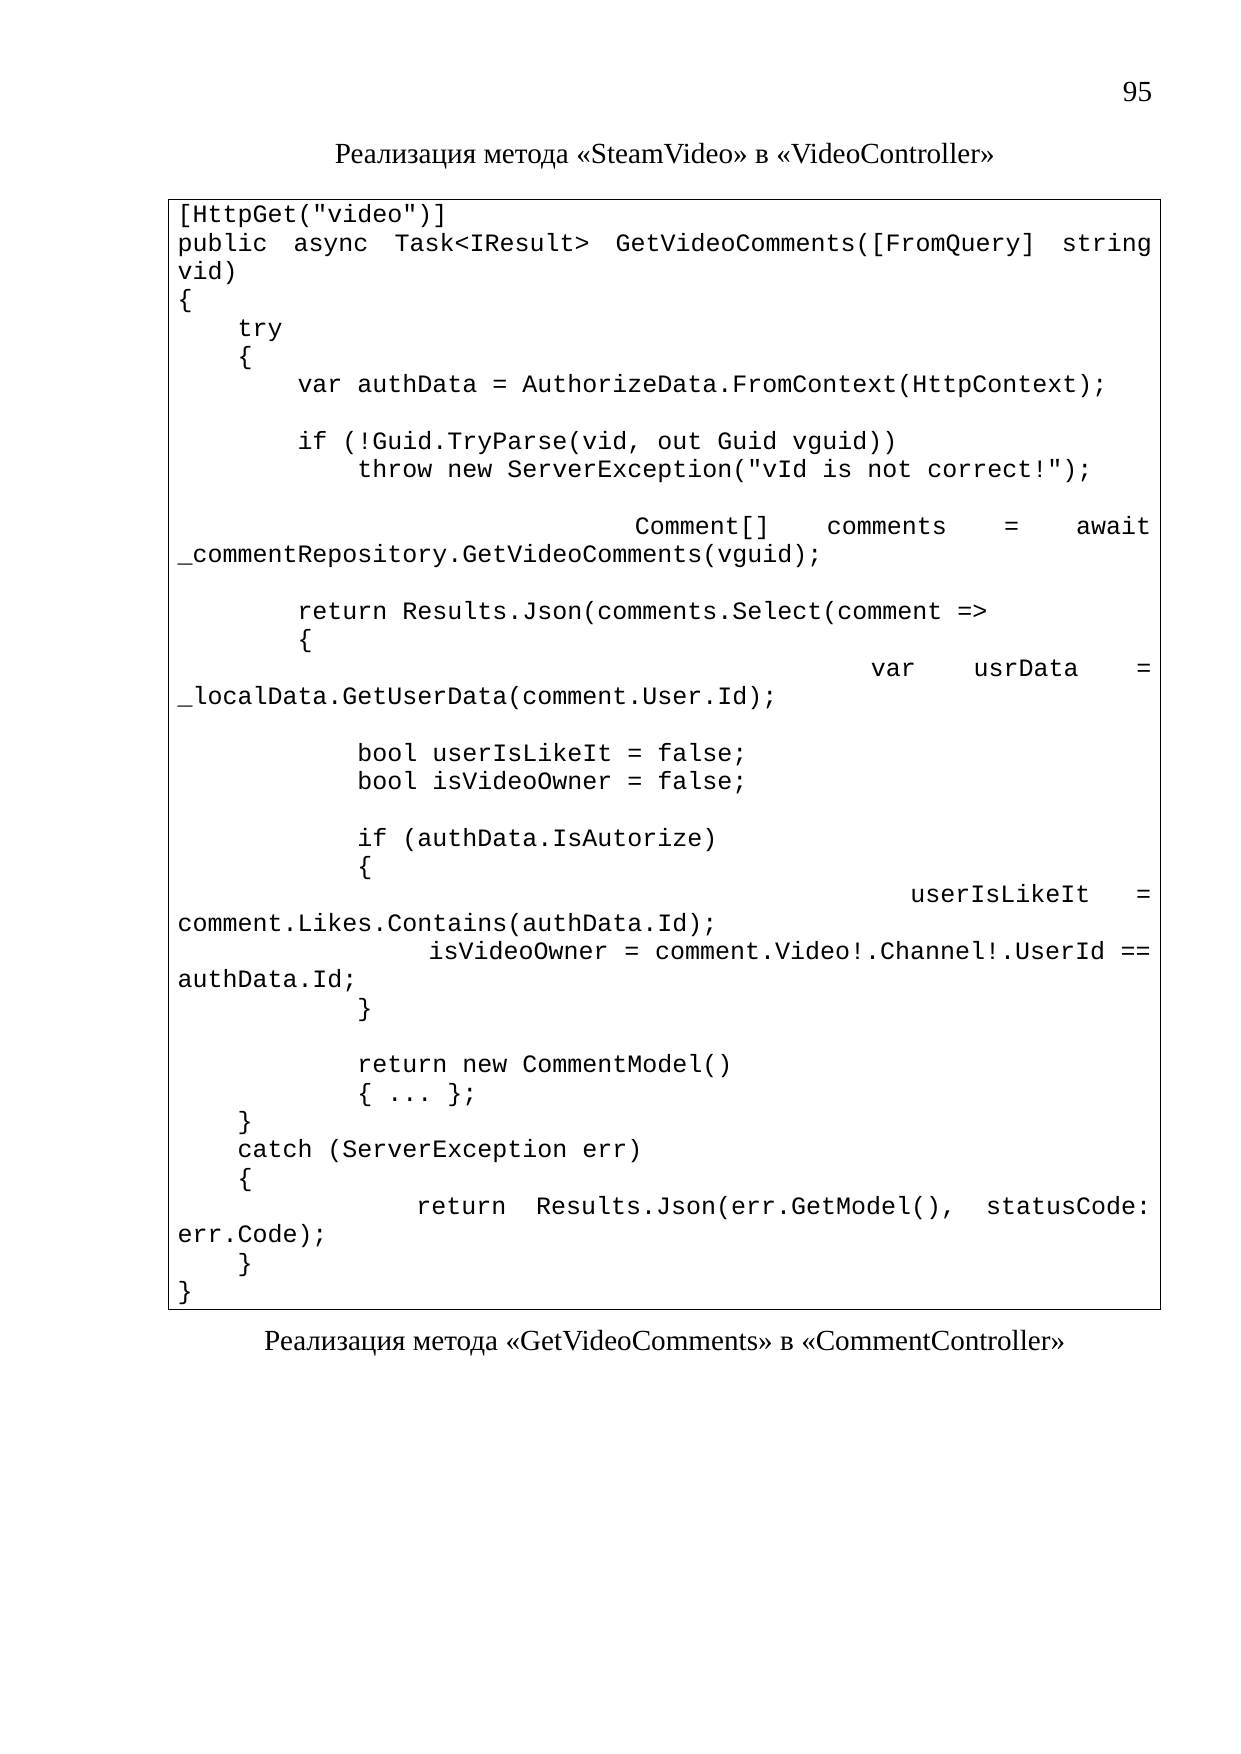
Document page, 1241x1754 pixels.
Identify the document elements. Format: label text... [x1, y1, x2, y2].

text isVideoOwner = comment.Video!.Channel!.UserId == authData.Id; [177, 939, 1152, 995]
text } [177, 1109, 1152, 1137]
text } [169, 1276, 1160, 1309]
text Comment[] comments = await _commentRepository.GetVideoComments(vguid); [177, 514, 1152, 570]
text if (!Guid.TryParse(vid, out Guid vguid)) [177, 429, 1152, 457]
text { [177, 1165, 1152, 1194]
text [HttpGet("video")] [169, 200, 1160, 230]
text try [177, 315, 1152, 344]
text return new CommentModel() [177, 1052, 1152, 1080]
text var authData = AuthorizeData.FromContext(HttpContext); [177, 372, 1152, 400]
text { [177, 287, 1152, 315]
text { ... }; [177, 1080, 1152, 1109]
text if (authData.IsAutorize) [177, 825, 1152, 854]
text throw new ServerException("vId is not correct!"); [177, 457, 1152, 485]
text { [177, 344, 1152, 372]
text Реализация метода «GetVideoComments» в «CommentController» [177, 1323, 1152, 1356]
text { [177, 627, 1152, 655]
text { [177, 854, 1152, 882]
text catch (ServerException err) [177, 1137, 1152, 1165]
text } [177, 1250, 1152, 1276]
text return Results.Json(err.GetModel(), statusCode: err.Code); [177, 1194, 1152, 1250]
text userIsLikeIt = comment.Likes.Contains(authData.Id); [177, 882, 1152, 939]
text bool userIsLikeIt = false; [177, 740, 1152, 769]
text public async Task<IResult> GetVideoComments([FromQuery] string vid) [177, 230, 1152, 287]
text } [177, 995, 1152, 1024]
text Реализация метода «SteamVideo» в «VideoController» [177, 136, 1152, 170]
text bool isVideoOwner = false; [177, 769, 1152, 797]
text var usrData = _localData.GetUserData(comment.User.Id); [177, 655, 1152, 712]
text return Results.Json(comments.Select(comment => [177, 599, 1152, 627]
